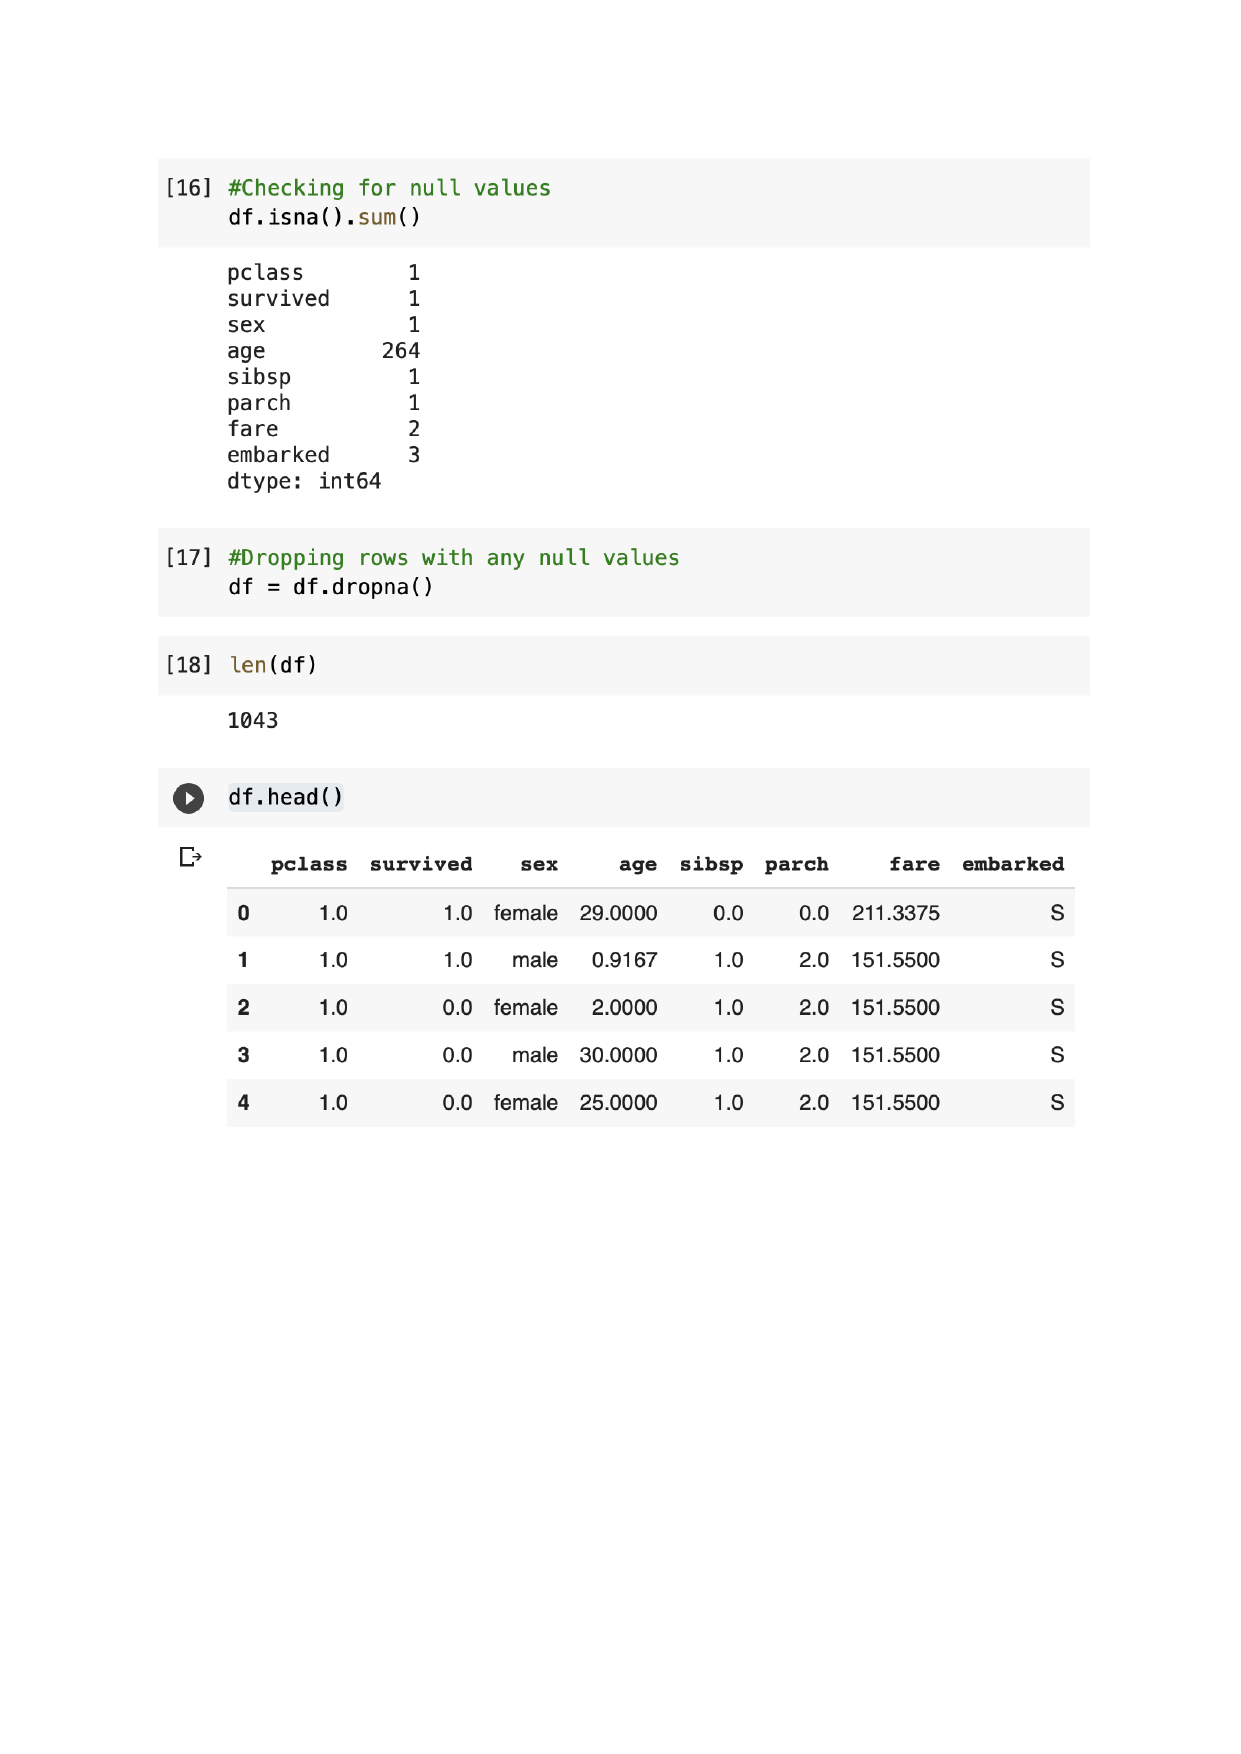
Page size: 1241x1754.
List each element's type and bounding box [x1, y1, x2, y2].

picture [150, 150, 1091, 1137]
